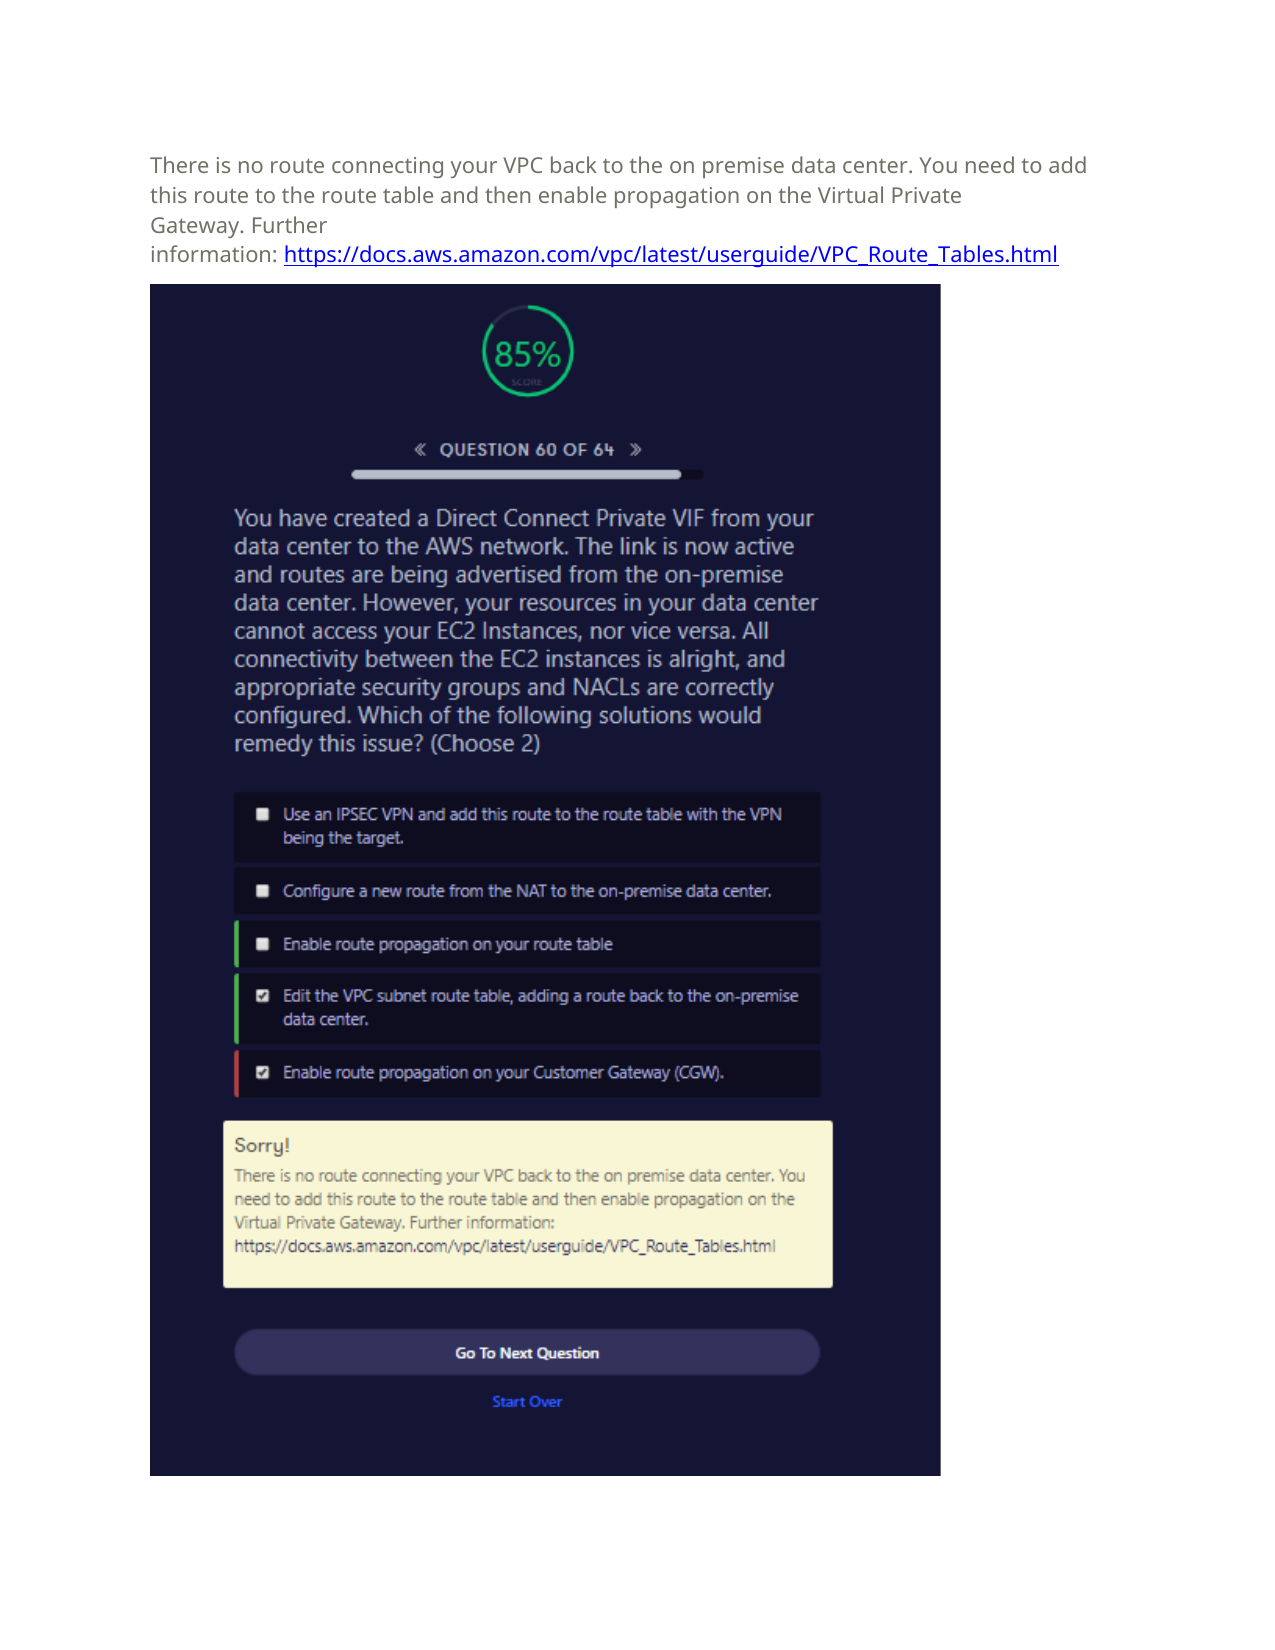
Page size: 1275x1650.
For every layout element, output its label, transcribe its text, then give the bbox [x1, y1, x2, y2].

picture [150, 284, 941, 1476]
text There is no route connecting your VPC back to the on premise data center. You need to add this route to the route table and then enable propagation on the Virtual Private Gateway. Further information: https://docs.aws.amazon.com/vpc/latest/userguide/VPC_Route_Tables.html [150, 150, 1125, 269]
